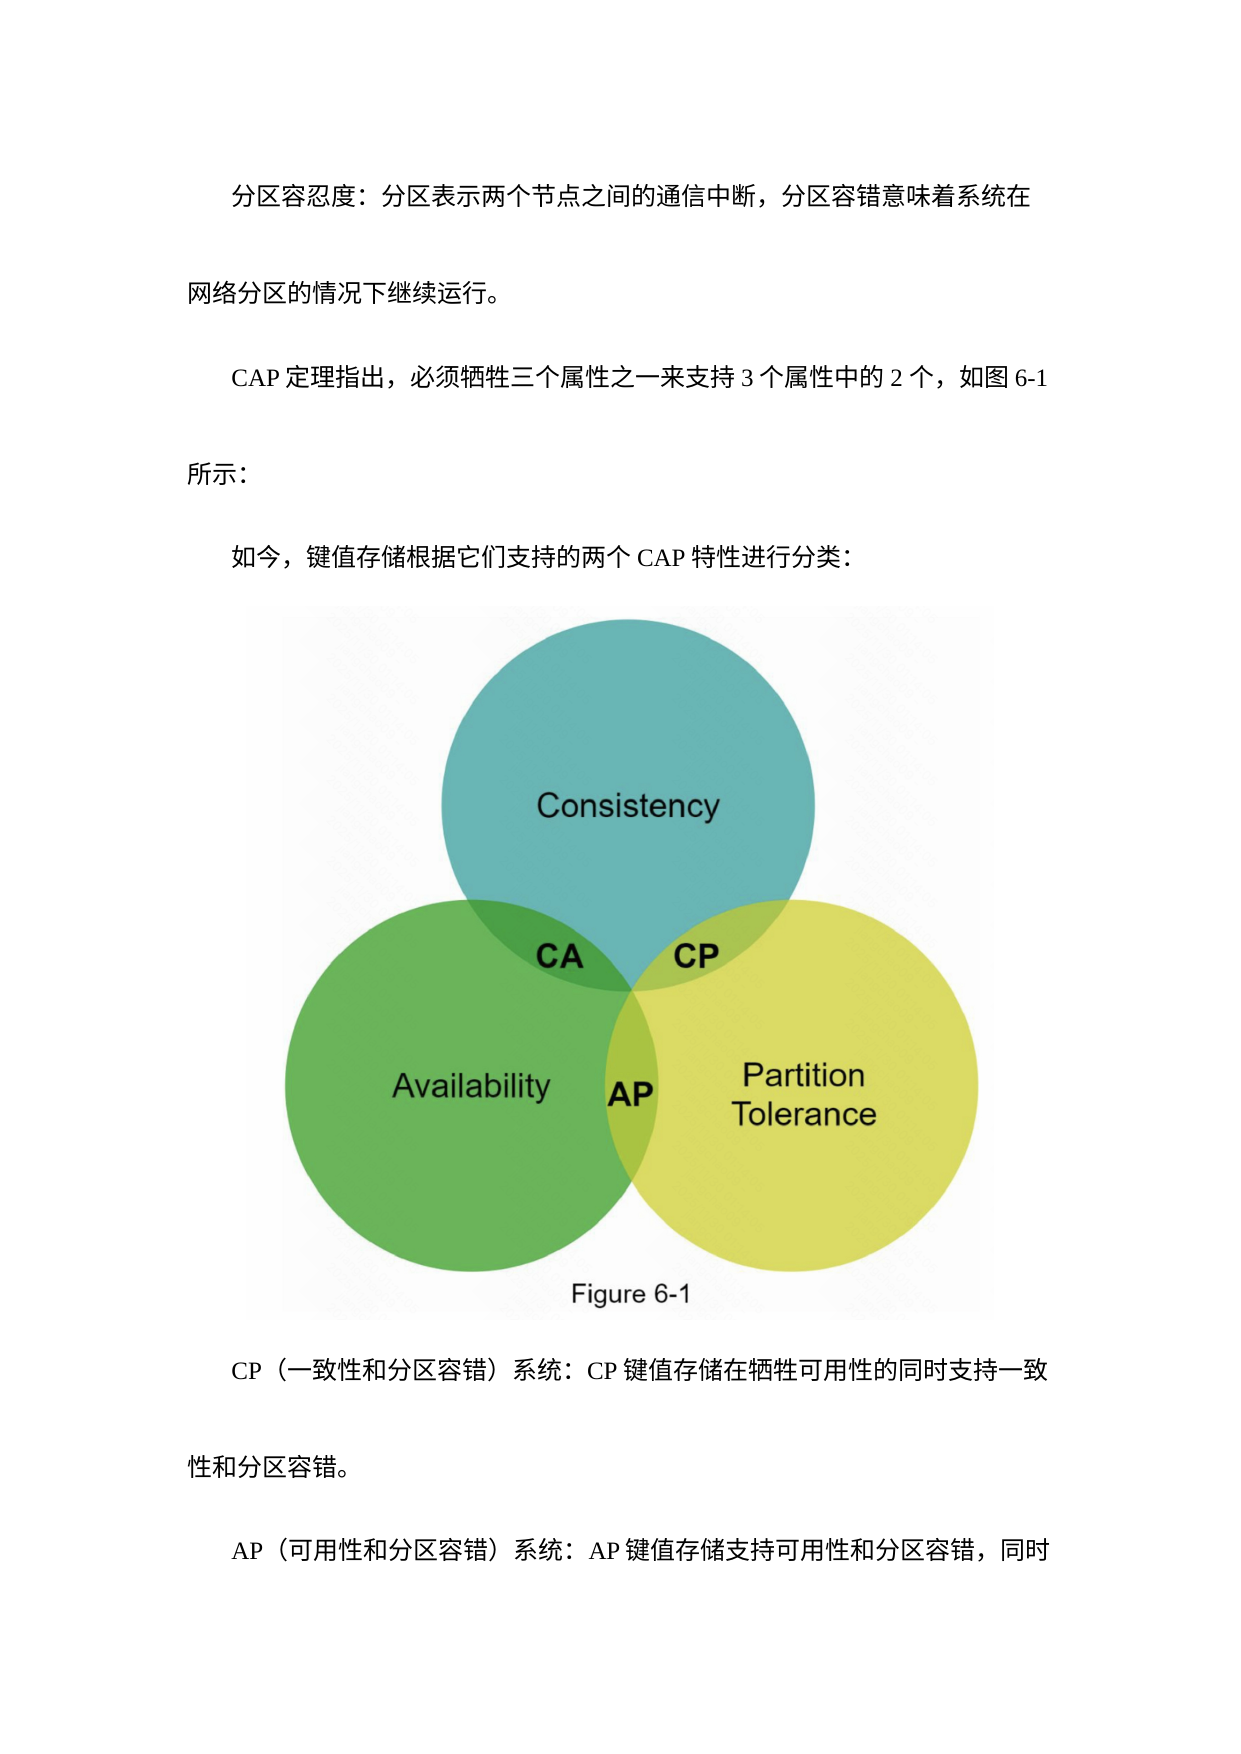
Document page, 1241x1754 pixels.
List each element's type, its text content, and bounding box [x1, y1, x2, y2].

text 分区容忍度：分区表示两个节点之间的通信中断，分区容错意味着系统在网络分区的情况下继续运行。 [187, 162, 1053, 324]
text CAP 定理指出，必须牺牲三个属性之一来支持 3 个属性中的 2 个，如图 6-1 所示： [187, 343, 1053, 505]
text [187, 1516, 1053, 1581]
picture [246, 606, 995, 1320]
text 如今，键值存储根据它们支持的两个 CAP 特性进行分类： [187, 523, 1053, 588]
text CP（一致性和分区容错）系统：CP 键值存储在牺牲可用性的同时支持一致性和分区容错。 [187, 1336, 1053, 1498]
